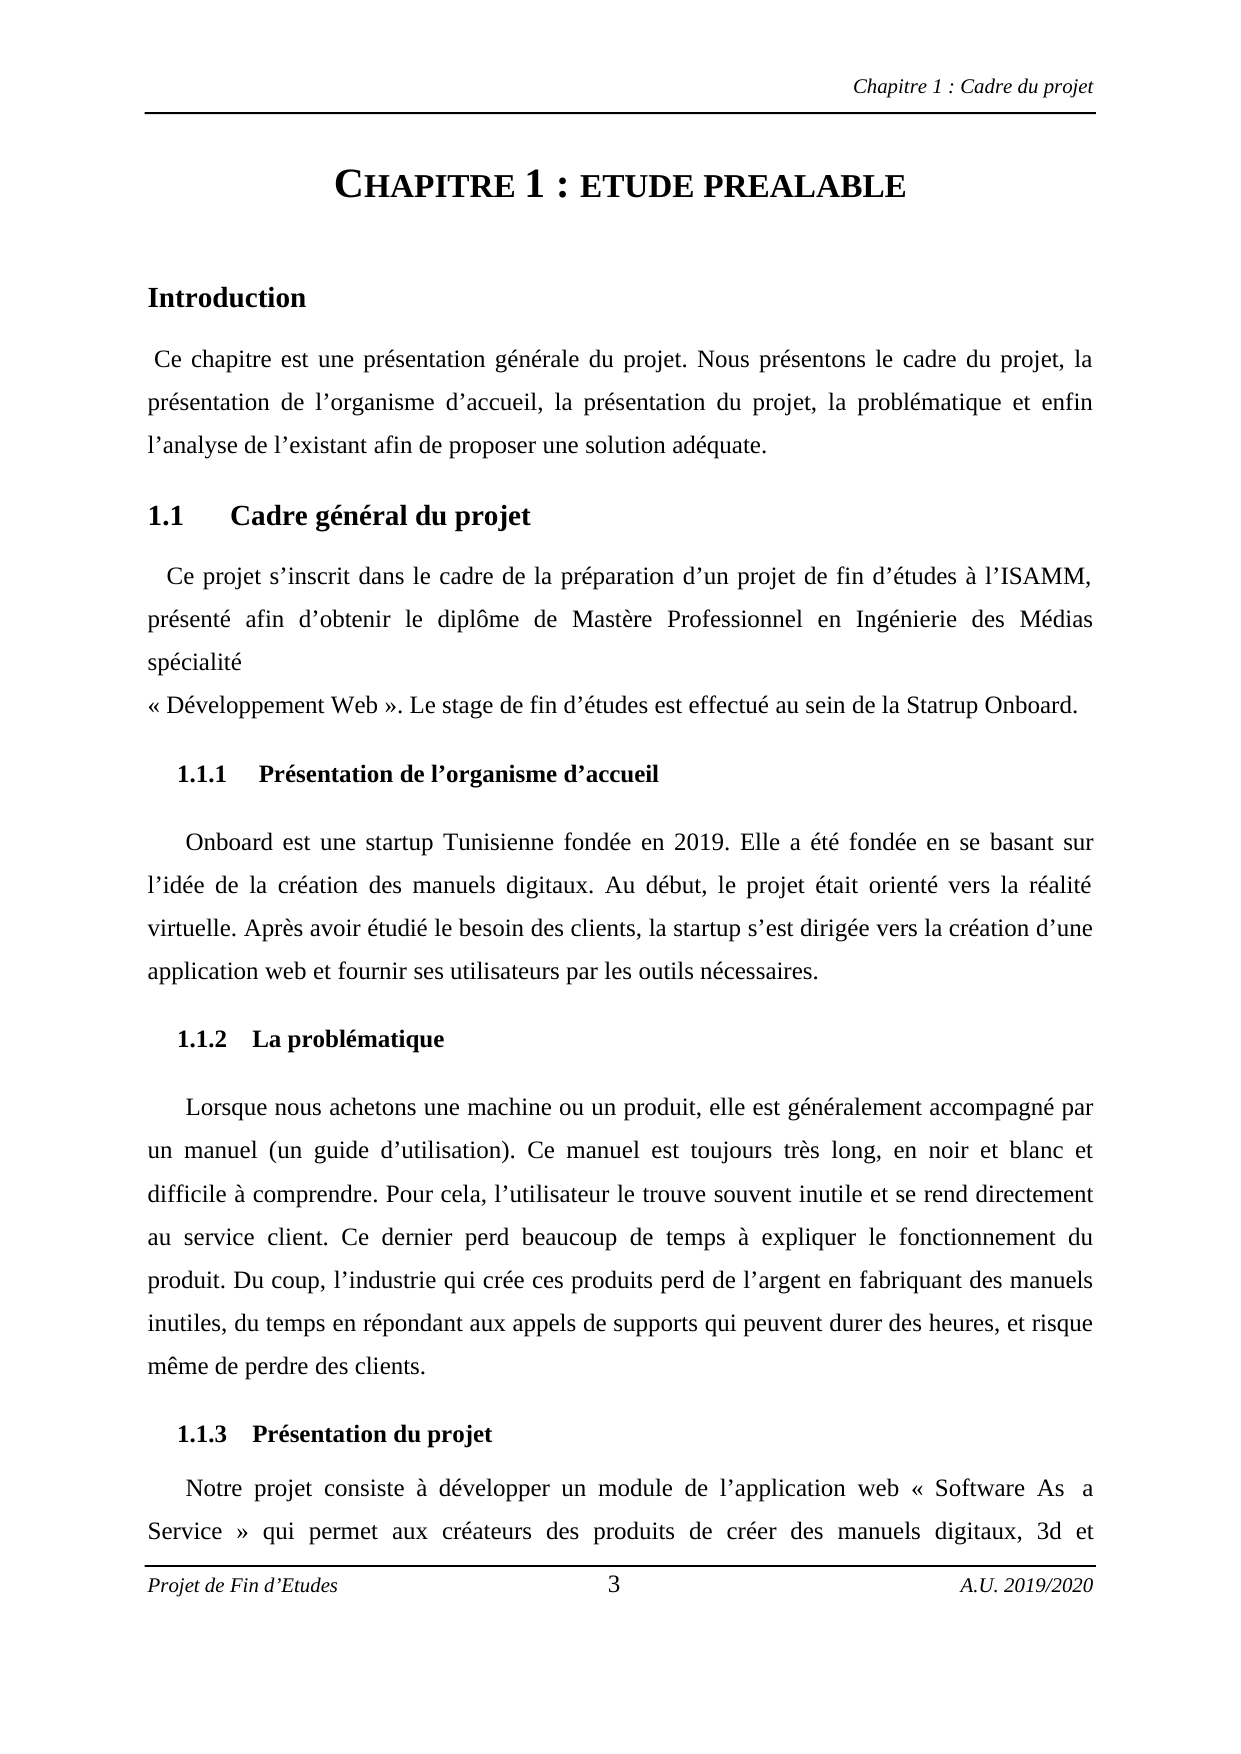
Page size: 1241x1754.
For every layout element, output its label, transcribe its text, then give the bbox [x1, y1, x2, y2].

text Lorsque nous achetons une machine ou un produit, elle est généralement accompagné par un manuel (un guide d’utilisation). Ce manuel est toujours très long, en noir et blanc et difficile à comprendre. Pour cela, l’utilisateur le trouve souvent inutile et se rend directement au service client. Ce dernier perd beaucoup de temps à expliquer le fonctionnement du produit. Du coup, l’industrie qui crée ces produits perd de l’argent en fabriquant des manuels inutiles, du temps en répondant aux appels de supports qui peuvent durer des heures, et risque même de perdre des clients. [147, 1092, 1094, 1380]
text Onboard est une startup Tunisienne fondée en 2019. Elle a été fondée en se basant sur l’idée de la création des manuels digitaux. Au début, le projet était orienté vers la réalité virtuelle. Après avoir étudié le besoin des clients, la startup s’est dirigée vers la création d’une application web et fournir ses utilisateurs par les outils nécessaires. [147, 827, 1094, 985]
subtitle CHAPITRE 1 : ETUDE PREALABLE [228, 159, 1012, 207]
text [147, 1473, 1094, 1545]
subtitle Introduction [147, 281, 1221, 314]
text « Développement Web ». Le stage de fin d’études est effectué au sein de la Statrup Onboard. [147, 690, 1221, 719]
subtitle La problématique [177, 1024, 1221, 1053]
subtitle Présentation de l’organisme d’accueil [177, 759, 1221, 787]
subtitle Présentation du projet [177, 1419, 1221, 1448]
subtitle Cadre général du projet [147, 498, 1221, 531]
text Ce projet s’inscrit dans le cadre de la préparation d’un projet de fin d’études à l’ISAMM, présenté afin d’obtenir le diplôme de Mastère Professionnel en Ingénierie des Médias spécialité [147, 561, 1093, 676]
text Ce chapitre est une présentation générale du projet. Nous présentons le cadre du projet, la présentation de l’organisme d’accueil, la présentation du projet, la problématique et enfin l’analyse de l’existant afin de proposer une solution adéquate. [147, 344, 1094, 459]
